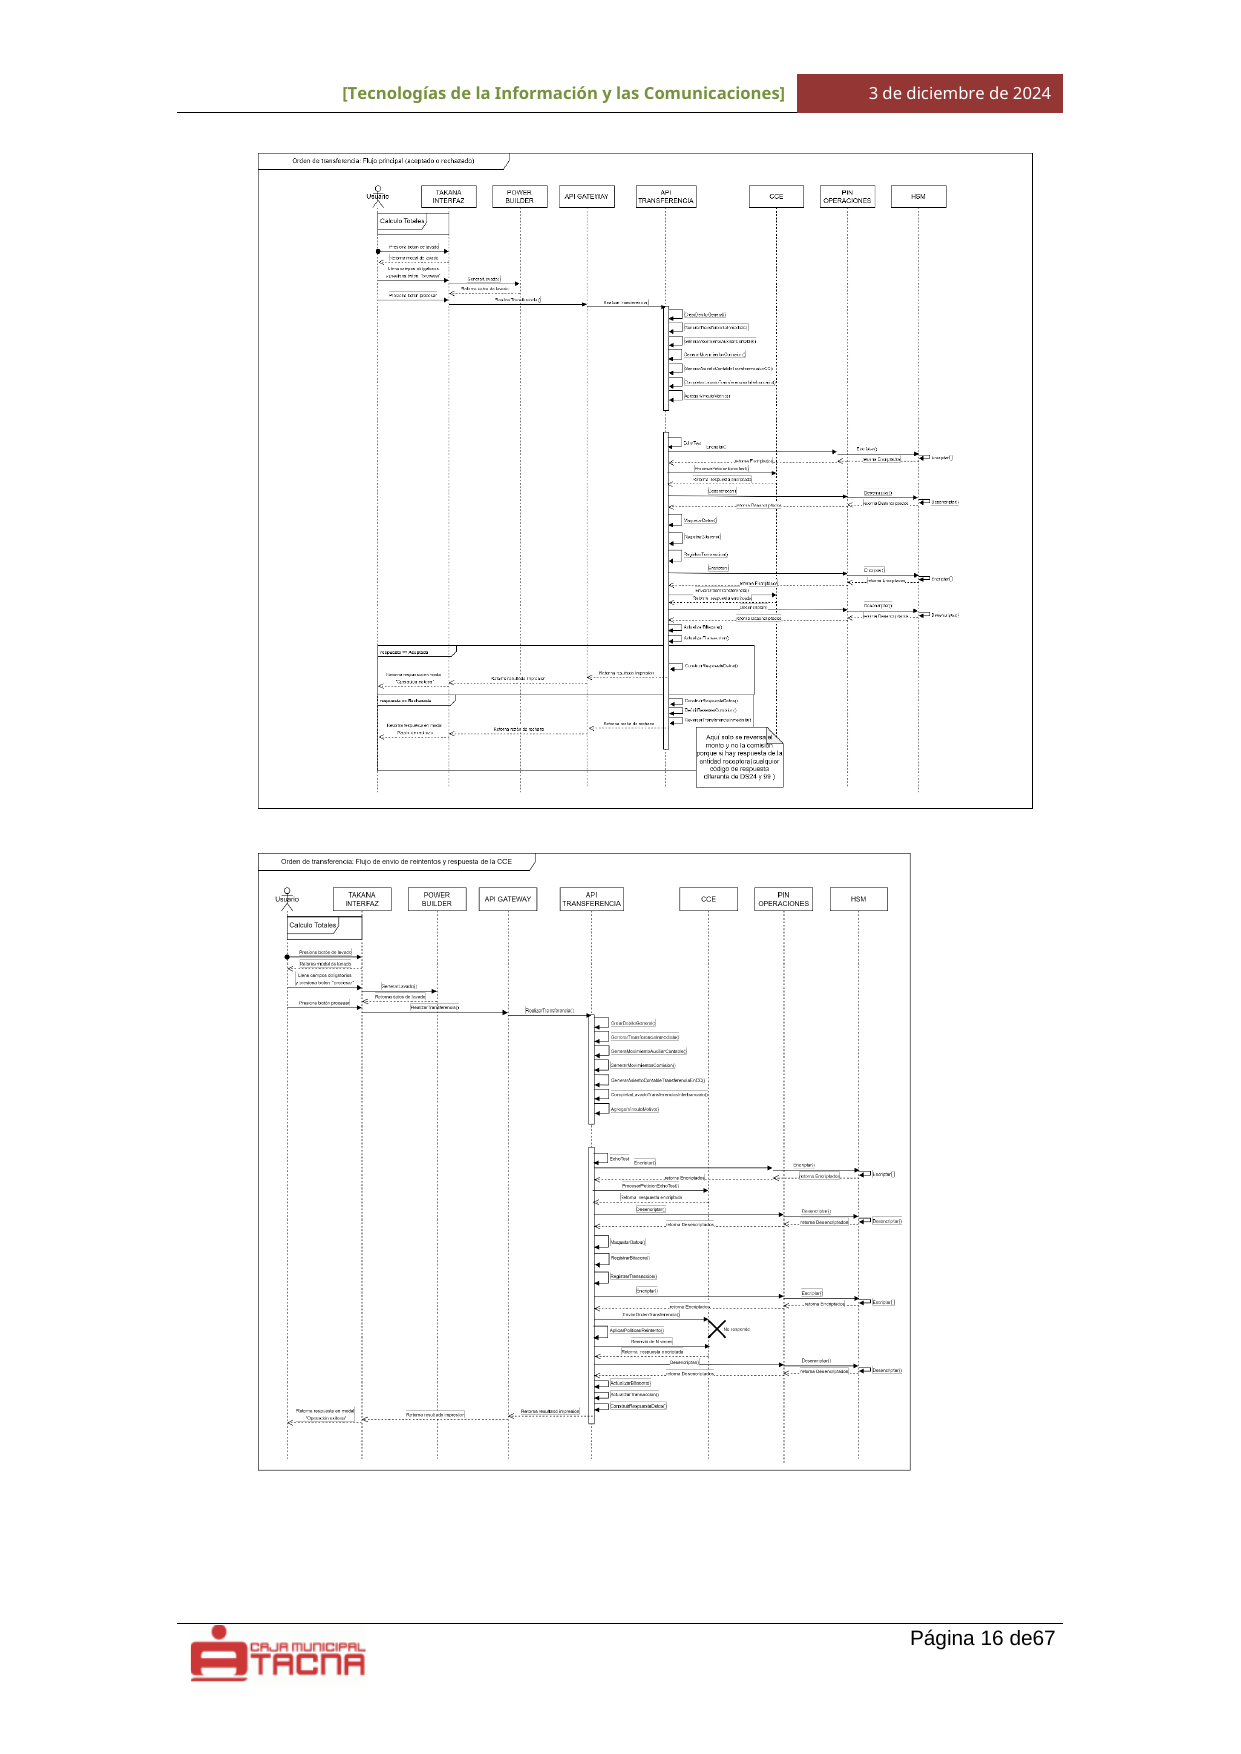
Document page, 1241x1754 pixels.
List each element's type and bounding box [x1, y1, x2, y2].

picture [190, 1625, 366, 1685]
picture [252, 147, 1038, 814]
picture [252, 847, 915, 1476]
